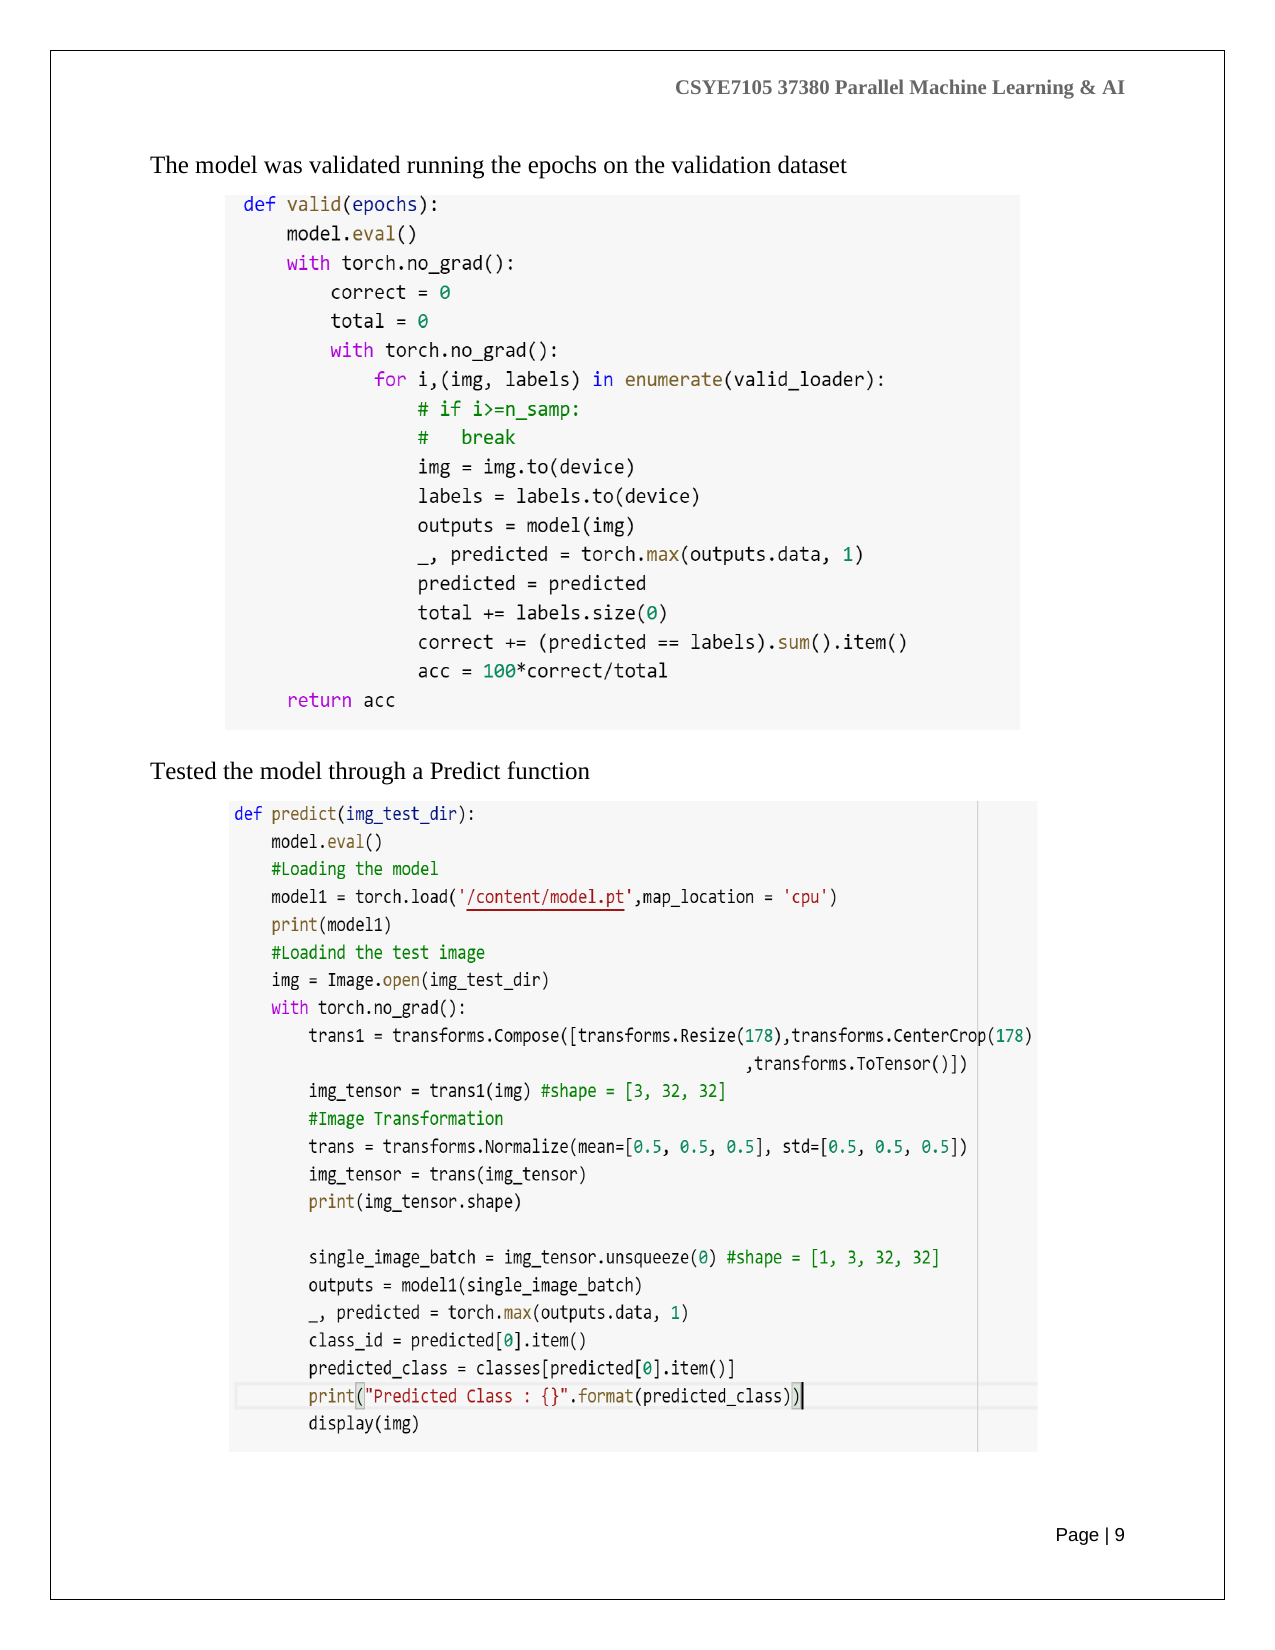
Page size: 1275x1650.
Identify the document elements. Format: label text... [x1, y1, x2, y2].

text Tested the model through a Predict function [150, 756, 1125, 784]
text The model was validated running the epochs on the validation dataset [150, 150, 1125, 179]
picture [225, 195, 1021, 740]
picture [229, 801, 1038, 1452]
